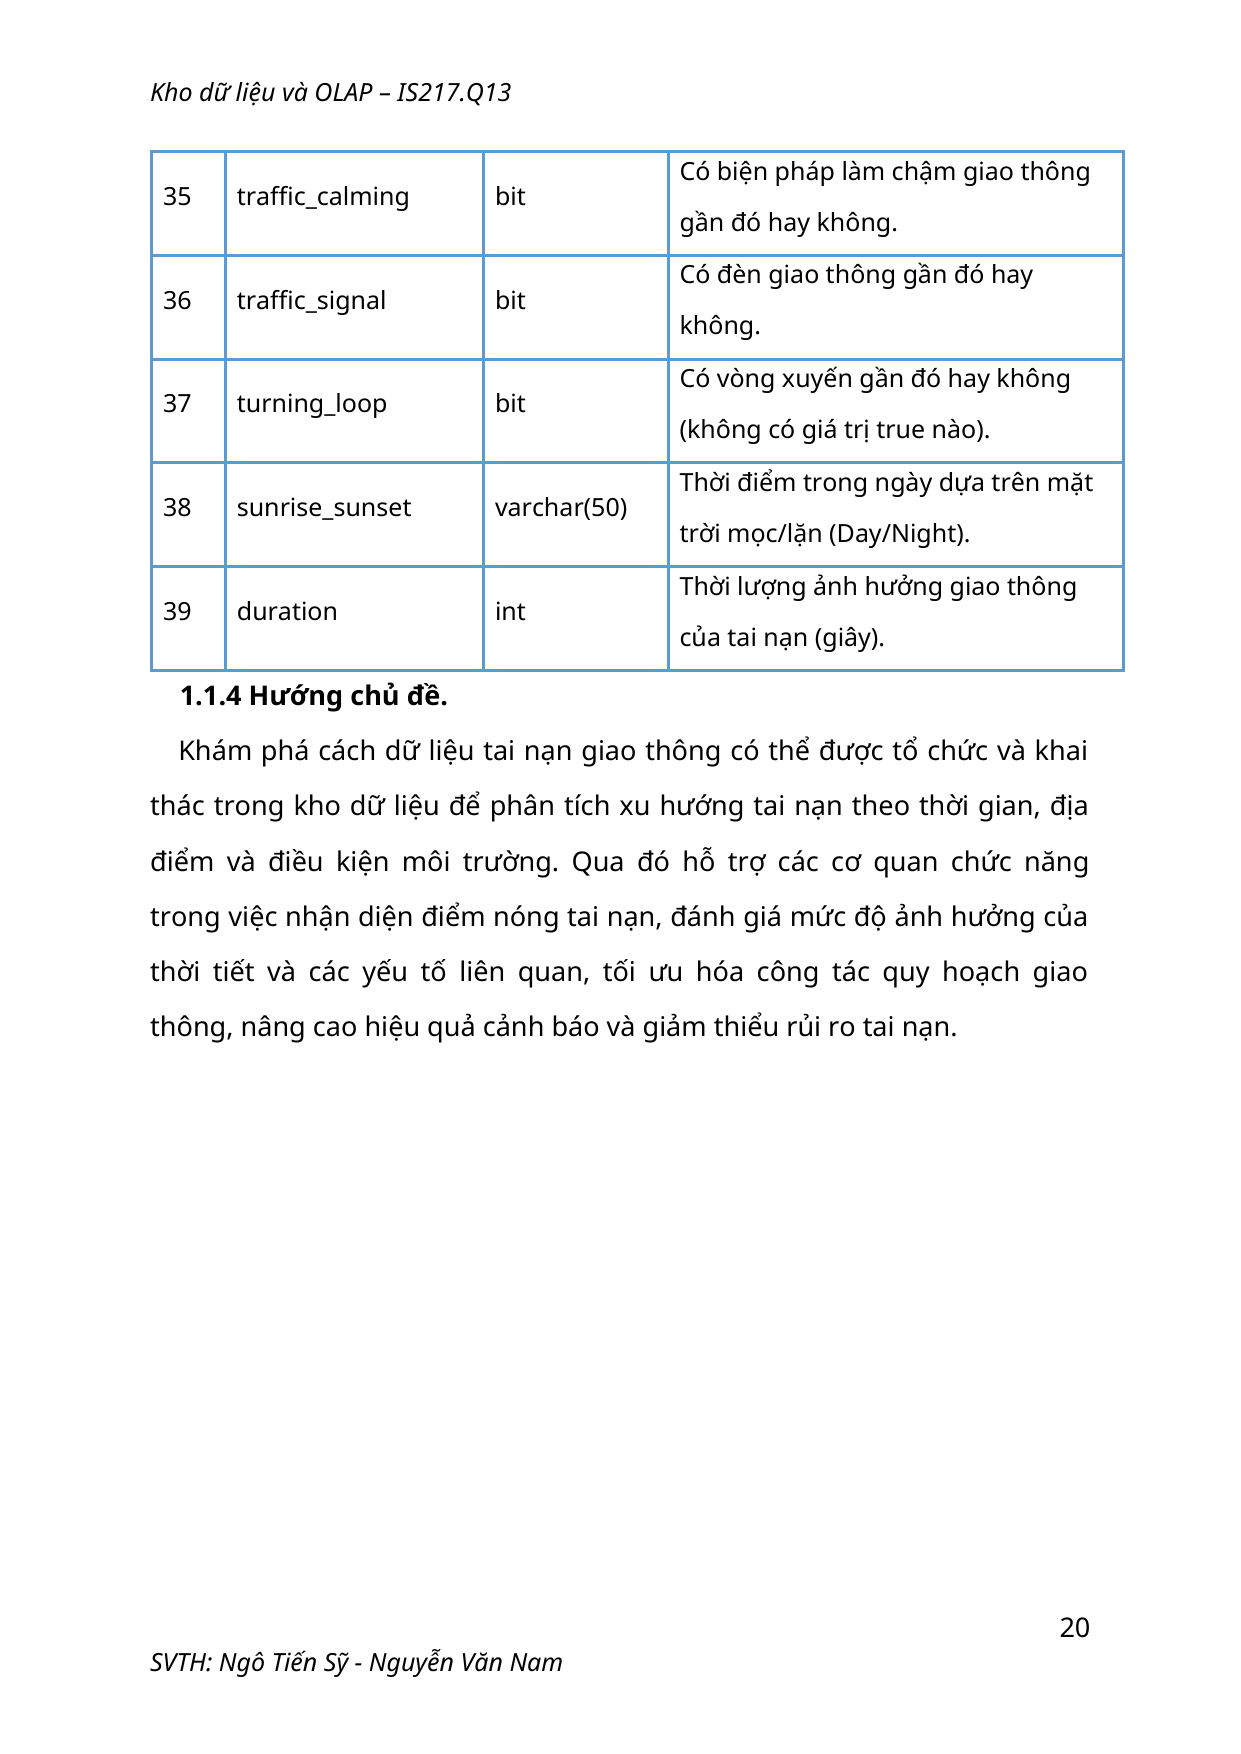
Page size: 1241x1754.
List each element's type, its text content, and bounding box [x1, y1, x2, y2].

table_cell turning_loop [227, 361, 482, 461]
table_cell bit [485, 153, 667, 254]
table_cell Có biện pháp làm chậm giao thông gần đó hay không. [670, 153, 1122, 254]
table_cell Có đèn giao thông gần đó hay không. [670, 257, 1122, 357]
table_cell sunrise_sunset [227, 464, 482, 565]
table_cell bit [485, 361, 667, 461]
table_cell varchar(50) [485, 464, 667, 565]
table_cell bit [485, 257, 667, 357]
table_cell Thời điểm trong ngày dựa trên mặt trời mọc/lặn (Day/Night). [670, 464, 1122, 565]
table_cell int [485, 568, 667, 669]
table_cell 38 [153, 464, 224, 565]
table_cell traffic_signal [227, 257, 482, 357]
table_cell duration [227, 568, 482, 669]
table_cell Có vòng xuyến gần đó hay không (không có giá trị true nào). [670, 361, 1122, 461]
table_cell 36 [153, 257, 224, 357]
subtitle 1.1.4 Hướng chủ đề. [150, 676, 1090, 713]
text Khám phá cách dữ liệu tai nạn giao thông có thể được tổ chức và khai thác trong kho dữ liệu để phân tích xu hướng tai nạn theo thời gian, địa điểm và điều kiện môi trường. Qua đó hỗ trợ các cơ quan chức năng trong việc nhận diện điểm nóng tai nạn, đánh giá mức độ ảnh hưởng của thời tiết và các yếu tố liên quan, tối ưu hóa công tác quy hoạch giao thông, nâng cao hiệu quả cảnh báo và giảm thiểu rủi ro tai nạn. [150, 731, 1090, 1045]
table_cell 35 [153, 153, 224, 254]
table_cell 39 [153, 568, 224, 669]
table_cell Thời lượng ảnh hưởng giao thông của tai nạn (giây). [670, 568, 1122, 669]
table_cell 37 [153, 361, 224, 461]
table_cell traffic_calming [227, 153, 482, 254]
